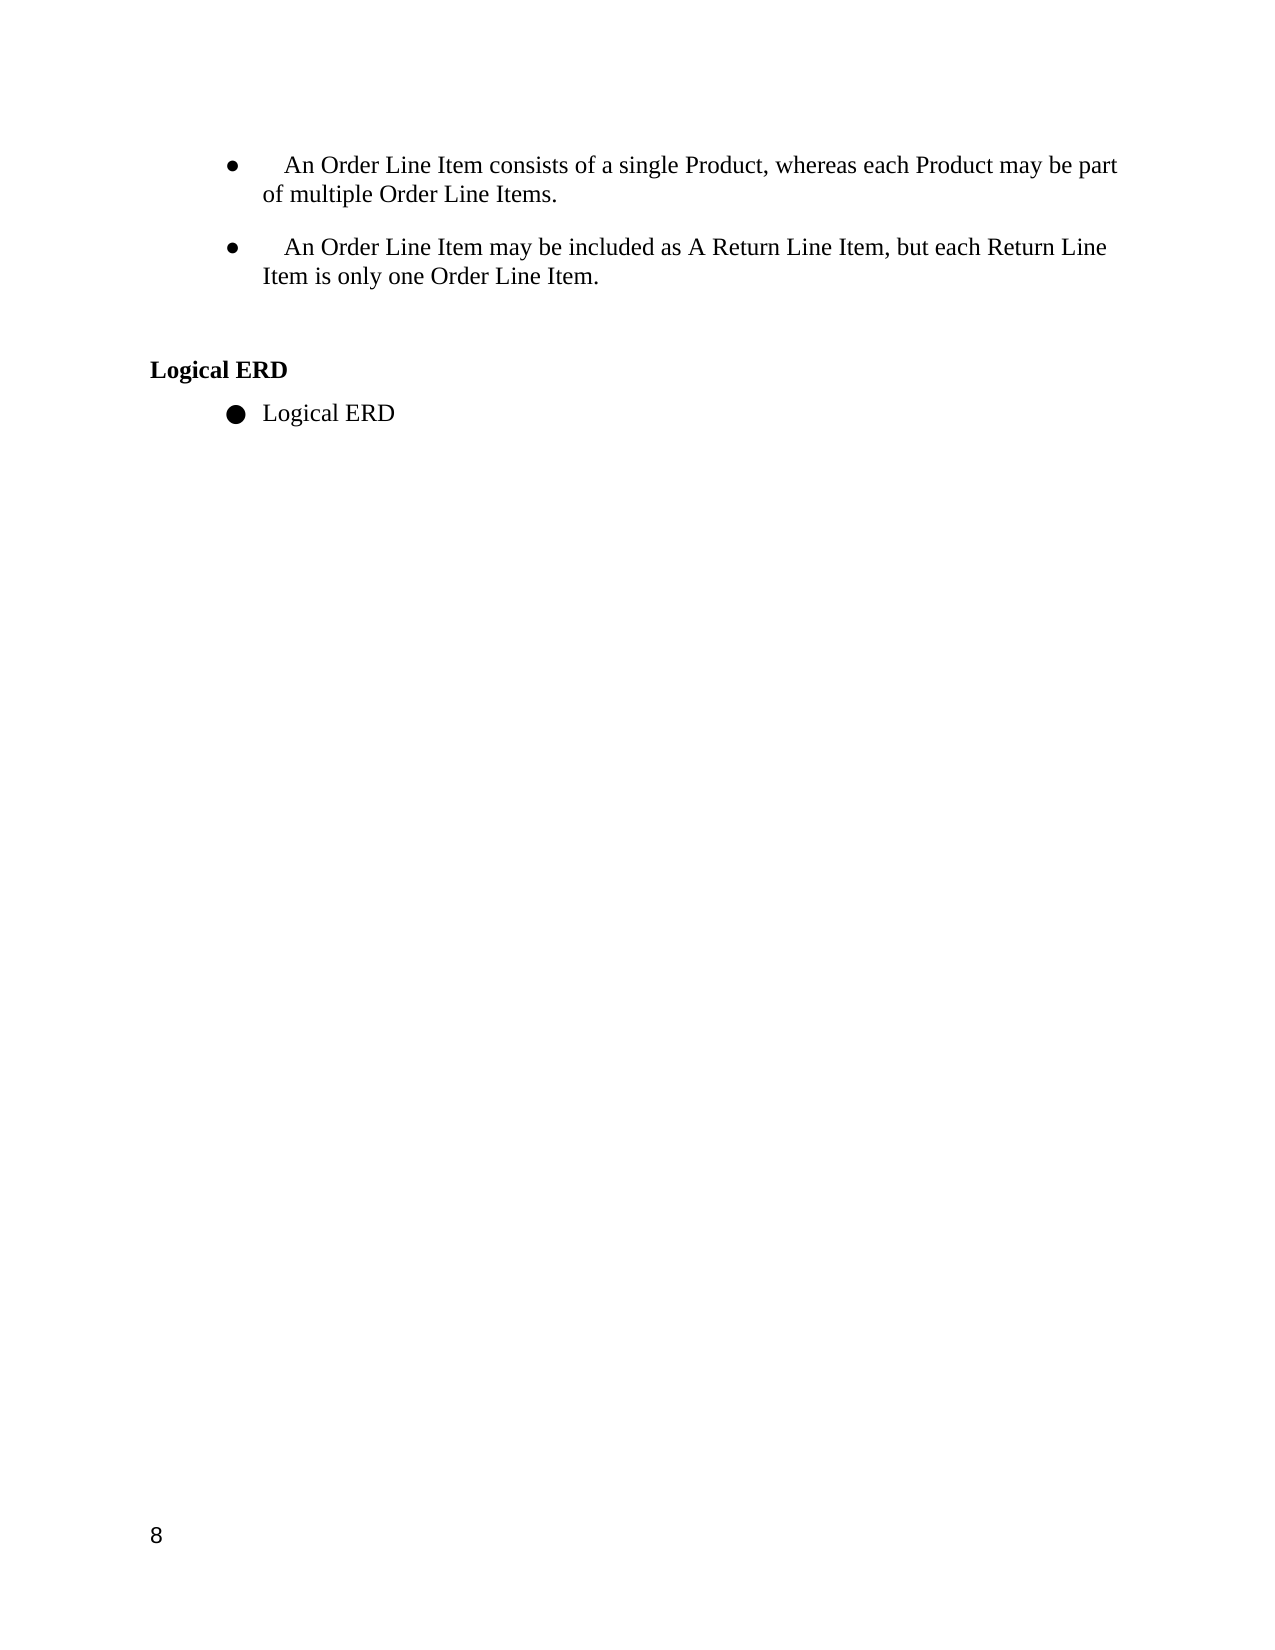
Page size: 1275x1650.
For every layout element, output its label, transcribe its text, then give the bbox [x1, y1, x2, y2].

text ● An Order Line Item may be included as A Return Line Item, but each Return Line Item is only one Order Line Item. [225, 232, 1125, 290]
text ● An Order Line Item consists of a single Product, whereas each Product may be part of multiple Order Line Items. [225, 150, 1125, 207]
text Logical ERD [150, 356, 1125, 384]
list Logical ERD [225, 384, 1125, 436]
